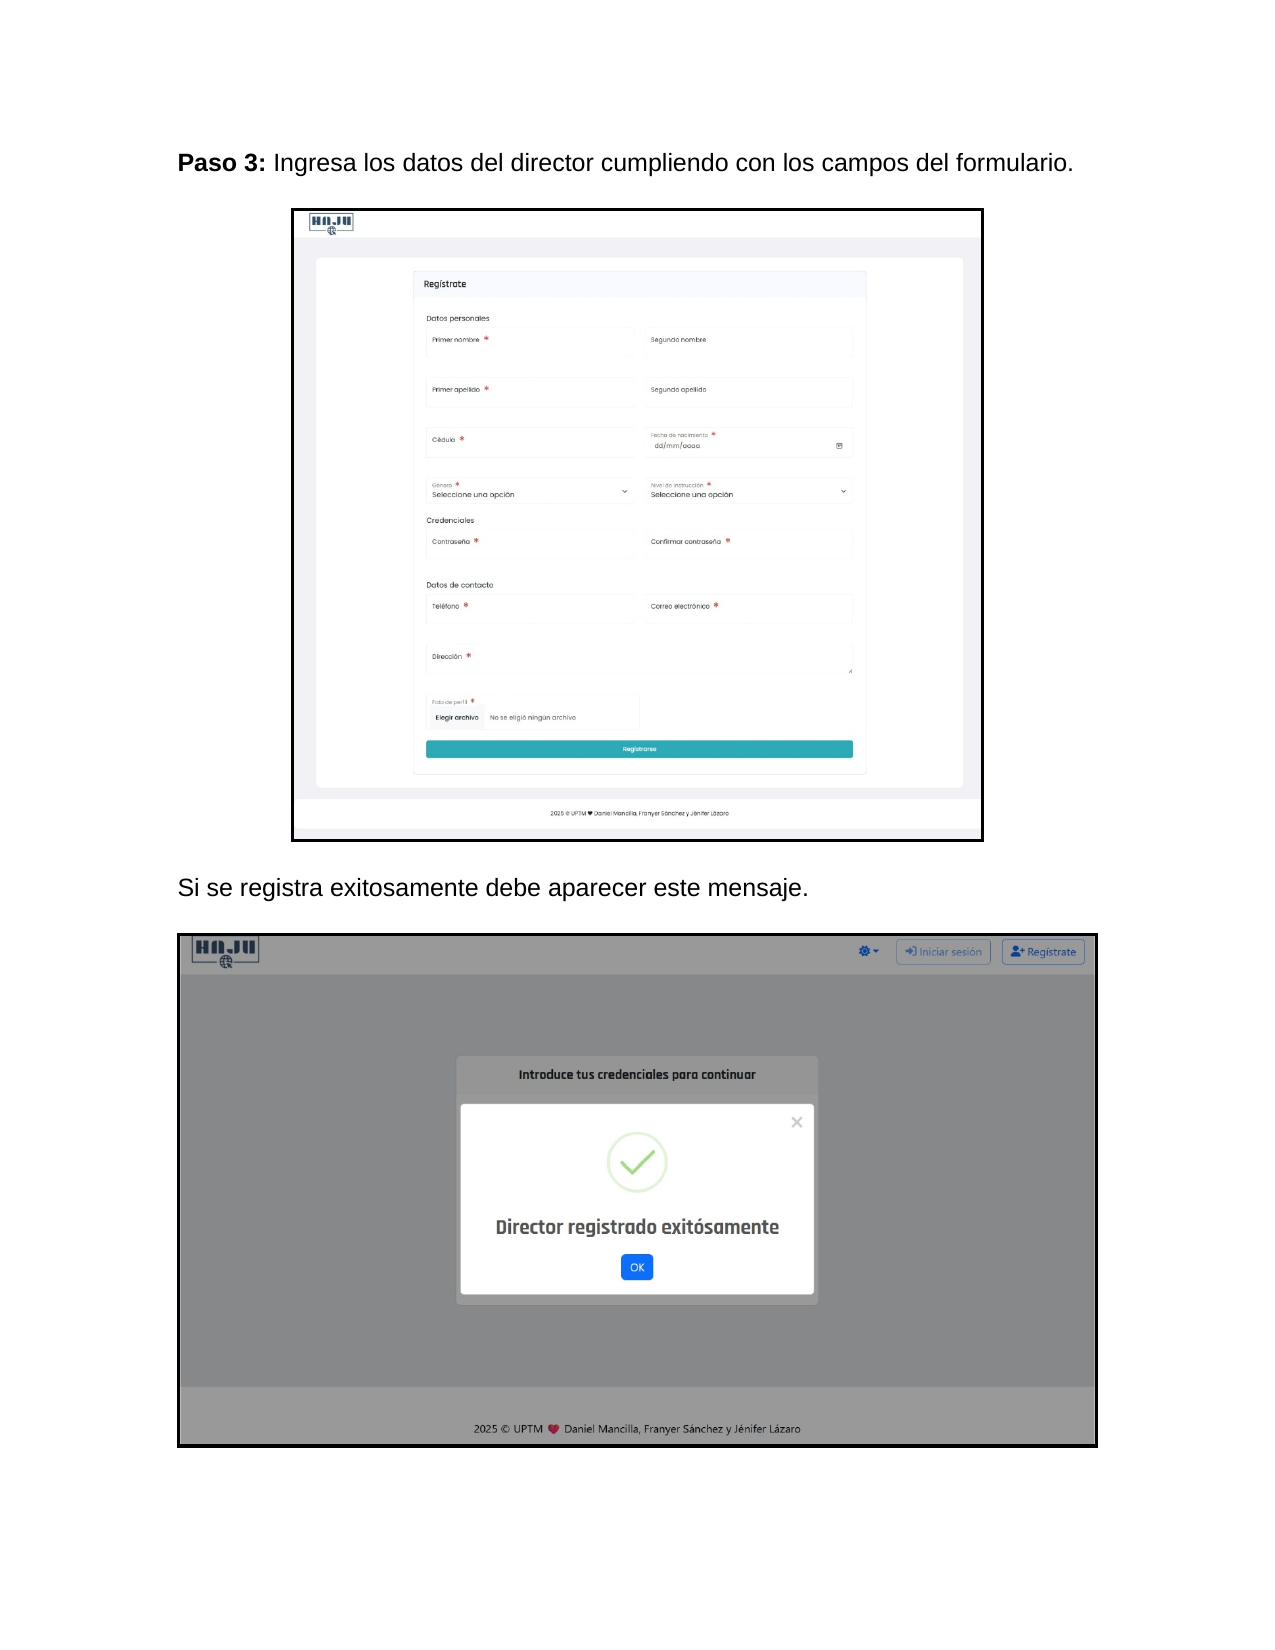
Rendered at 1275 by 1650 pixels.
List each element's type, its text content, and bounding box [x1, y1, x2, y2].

text Si se registra exitosamente debe aparecer este mensaje. [177, 873, 1098, 902]
picture [294, 211, 981, 839]
text Paso 3: Ingresa los datos del director cumpliendo con los campos del formulario. [177, 148, 1098, 176]
picture [180, 936, 1095, 1444]
